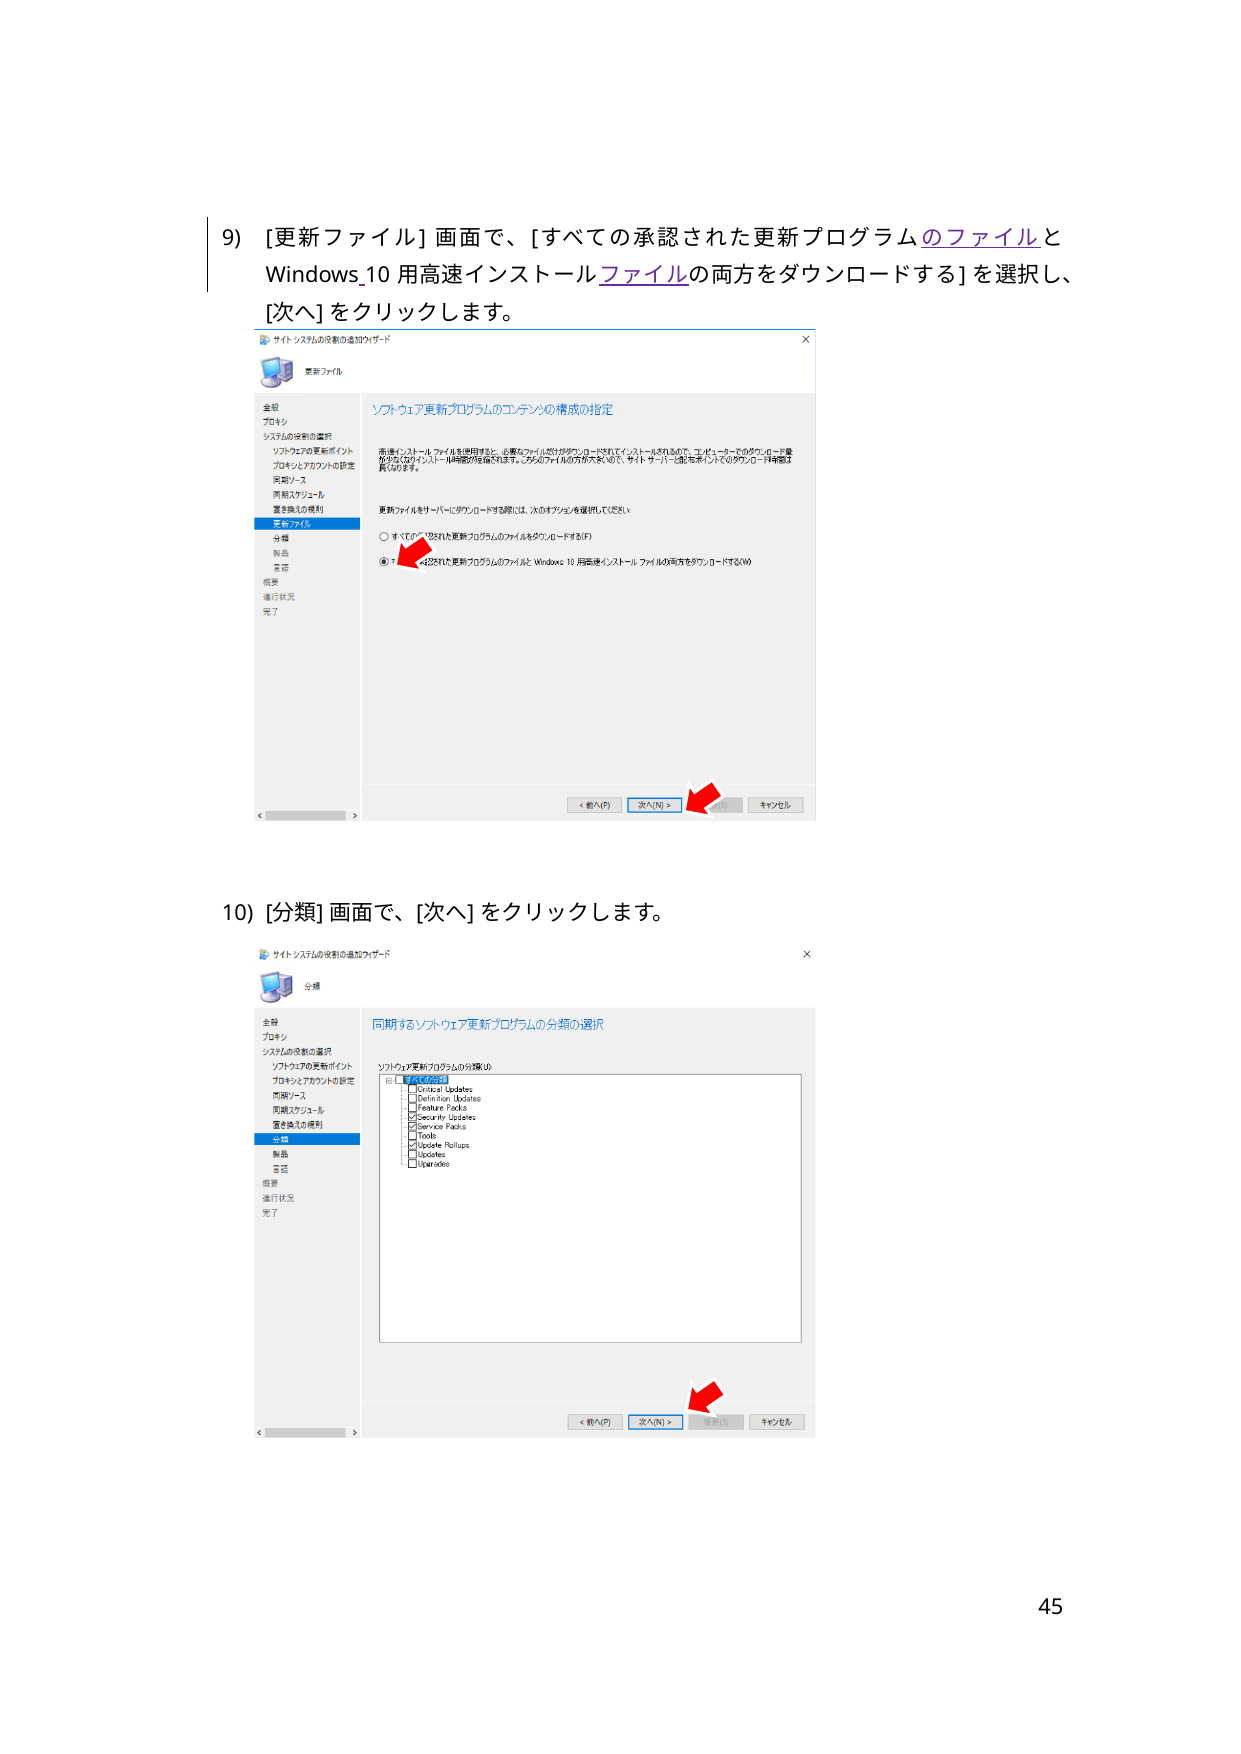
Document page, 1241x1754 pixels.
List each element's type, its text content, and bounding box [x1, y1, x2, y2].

picture [254, 329, 816, 821]
list [更新ファイル] 画面で、[すべての承認された更新プログラムと Windows10 用高速インストールの両方をダウンロードする] を選択し、[次へ] をクリックします。 [222, 217, 1063, 329]
picture [254, 946, 816, 1438]
list [分類] 画面で、[次へ] をクリックします。 [222, 892, 1063, 929]
